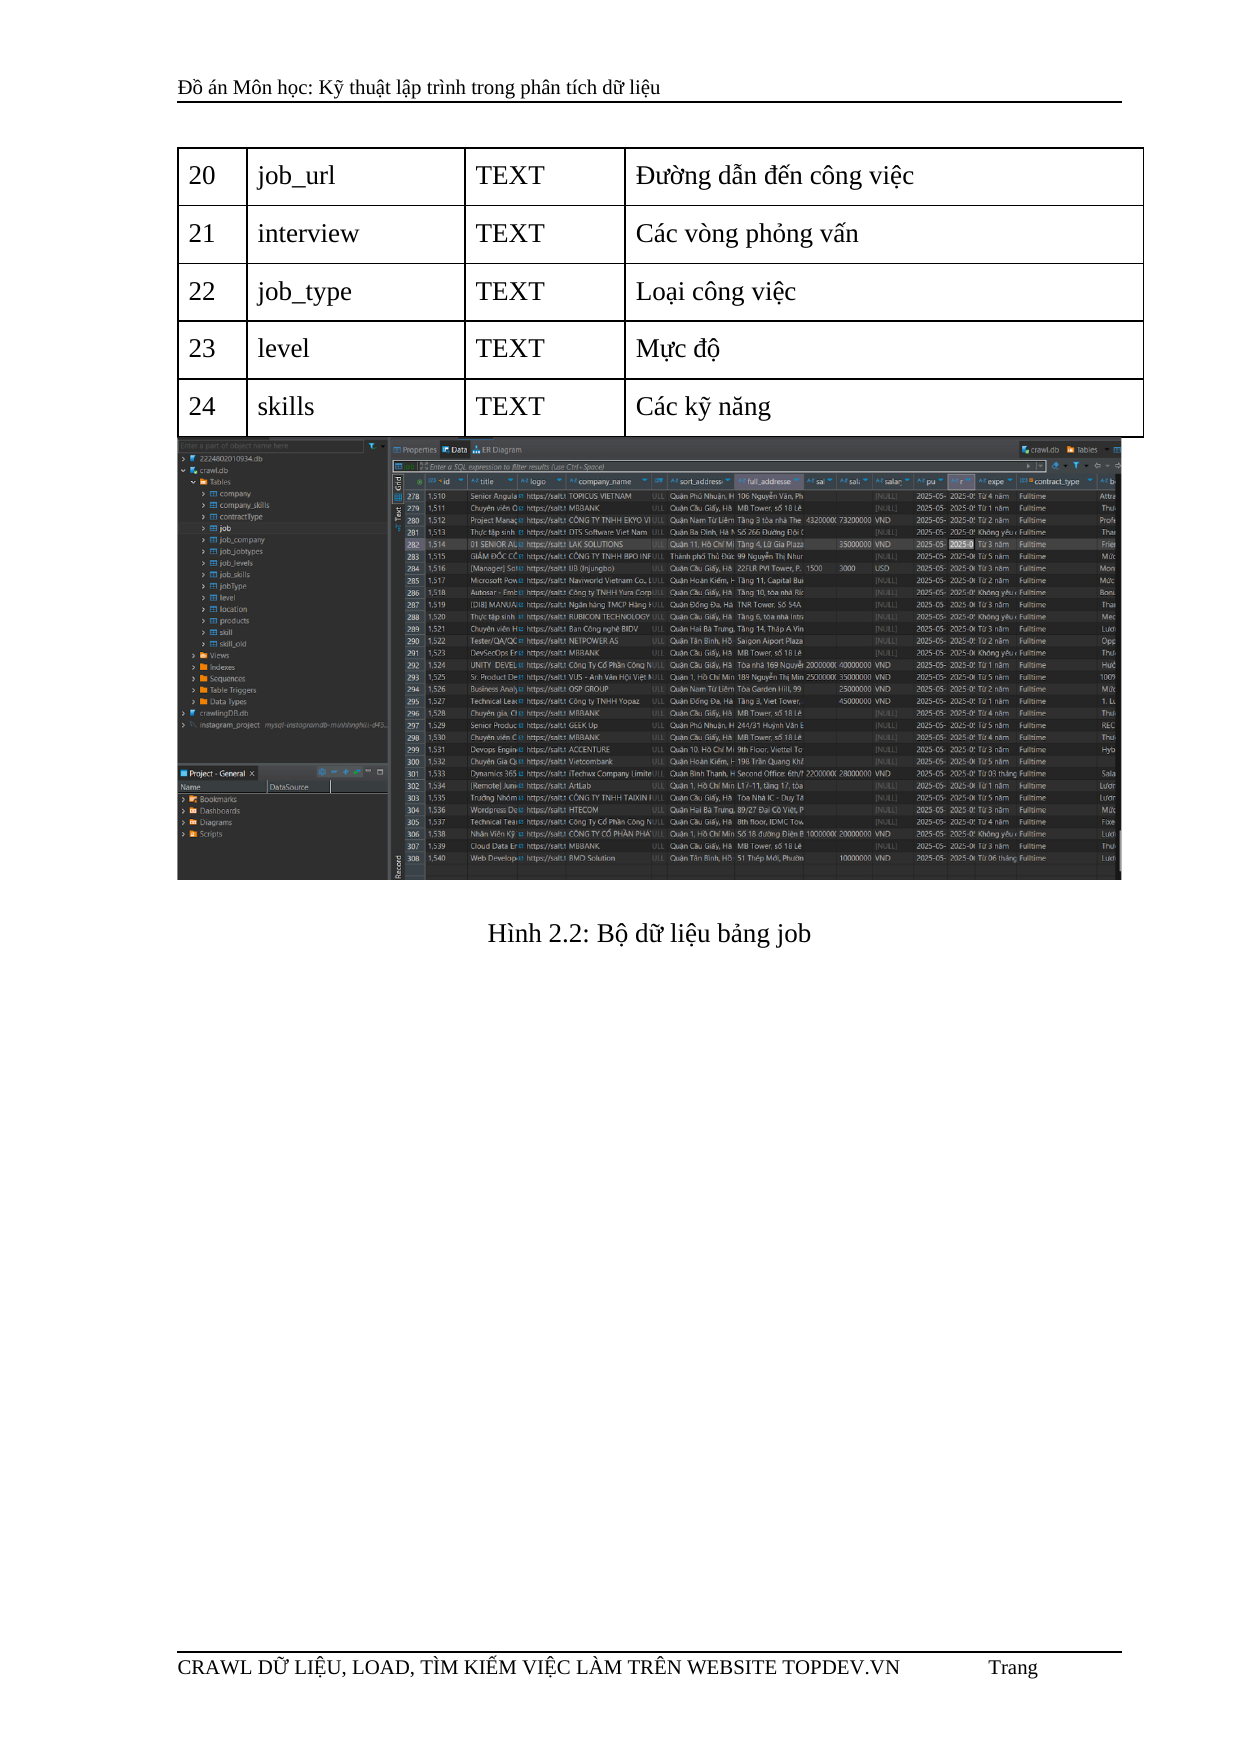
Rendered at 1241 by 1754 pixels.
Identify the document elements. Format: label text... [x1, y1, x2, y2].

table_cell job_type [248, 264, 464, 320]
table_cell Các vòng phỏng vấn [626, 206, 1143, 263]
table_cell 23 [179, 322, 246, 378]
table_cell Loại công việc [626, 264, 1143, 320]
table_cell TEXT [466, 322, 624, 378]
text Bộ dữ liệu bảng job [177, 917, 1122, 948]
picture [177, 437, 1122, 880]
table_cell 21 [179, 206, 246, 263]
table_cell Đường dẫn đến công việc [626, 149, 1143, 205]
table_cell Mực độ [626, 322, 1143, 378]
table_cell TEXT [466, 264, 624, 320]
table_cell 24 [179, 380, 246, 436]
table_cell TEXT [466, 380, 624, 436]
table_cell job_url [248, 149, 464, 205]
table_cell 22 [179, 264, 246, 320]
table_cell TEXT [466, 206, 624, 263]
table_cell level [248, 322, 464, 378]
table_cell Các kỹ năng [626, 380, 1143, 436]
table_cell skills [248, 380, 464, 436]
table_cell TEXT [466, 149, 624, 205]
table_cell interview [248, 206, 464, 263]
table_cell 20 [179, 149, 246, 205]
